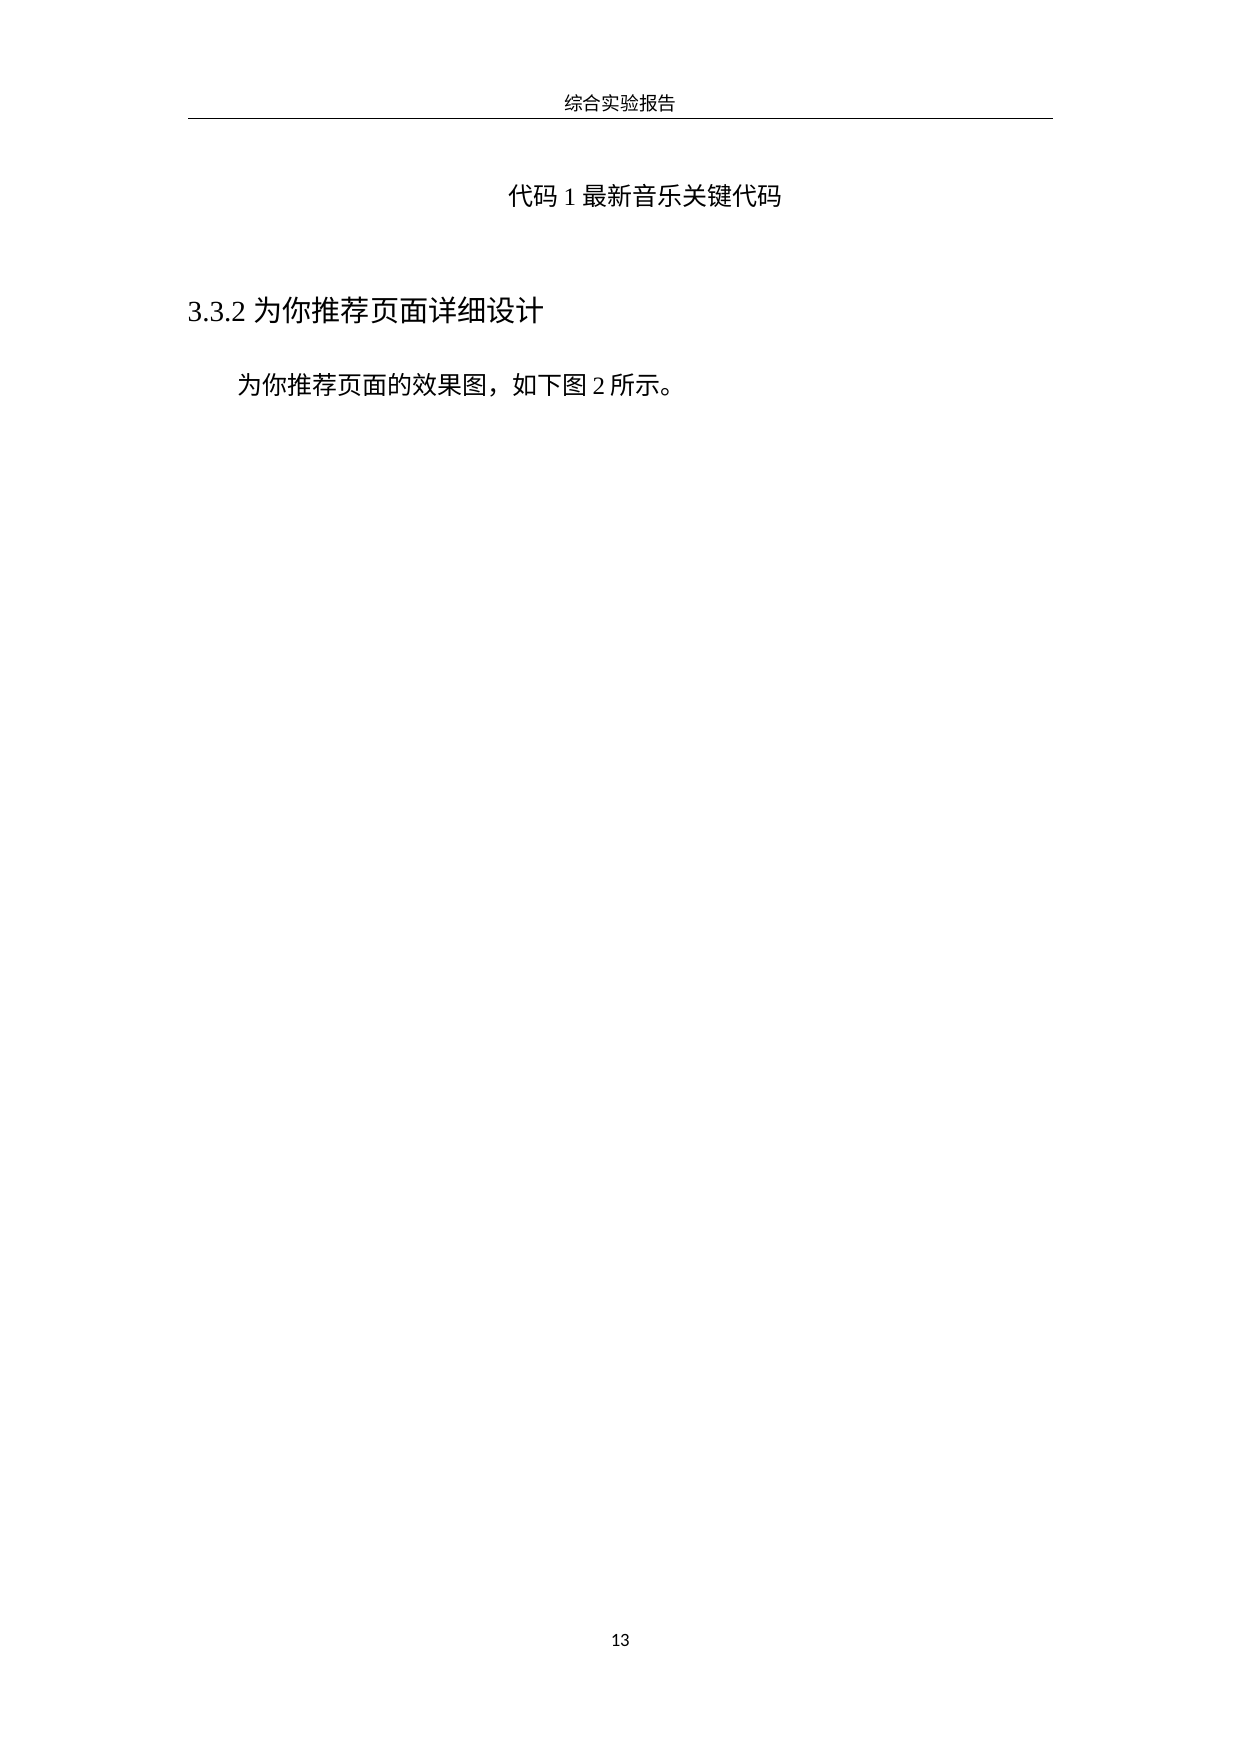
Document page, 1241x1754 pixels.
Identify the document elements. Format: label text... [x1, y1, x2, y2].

subtitle 3.3.2 为你推荐页面详细设计 [187, 276, 1053, 341]
text 代码1 最新音乐关键代码 [187, 162, 1053, 227]
text 为你推荐页面的效果图，如下图2所示。 [187, 351, 1053, 416]
